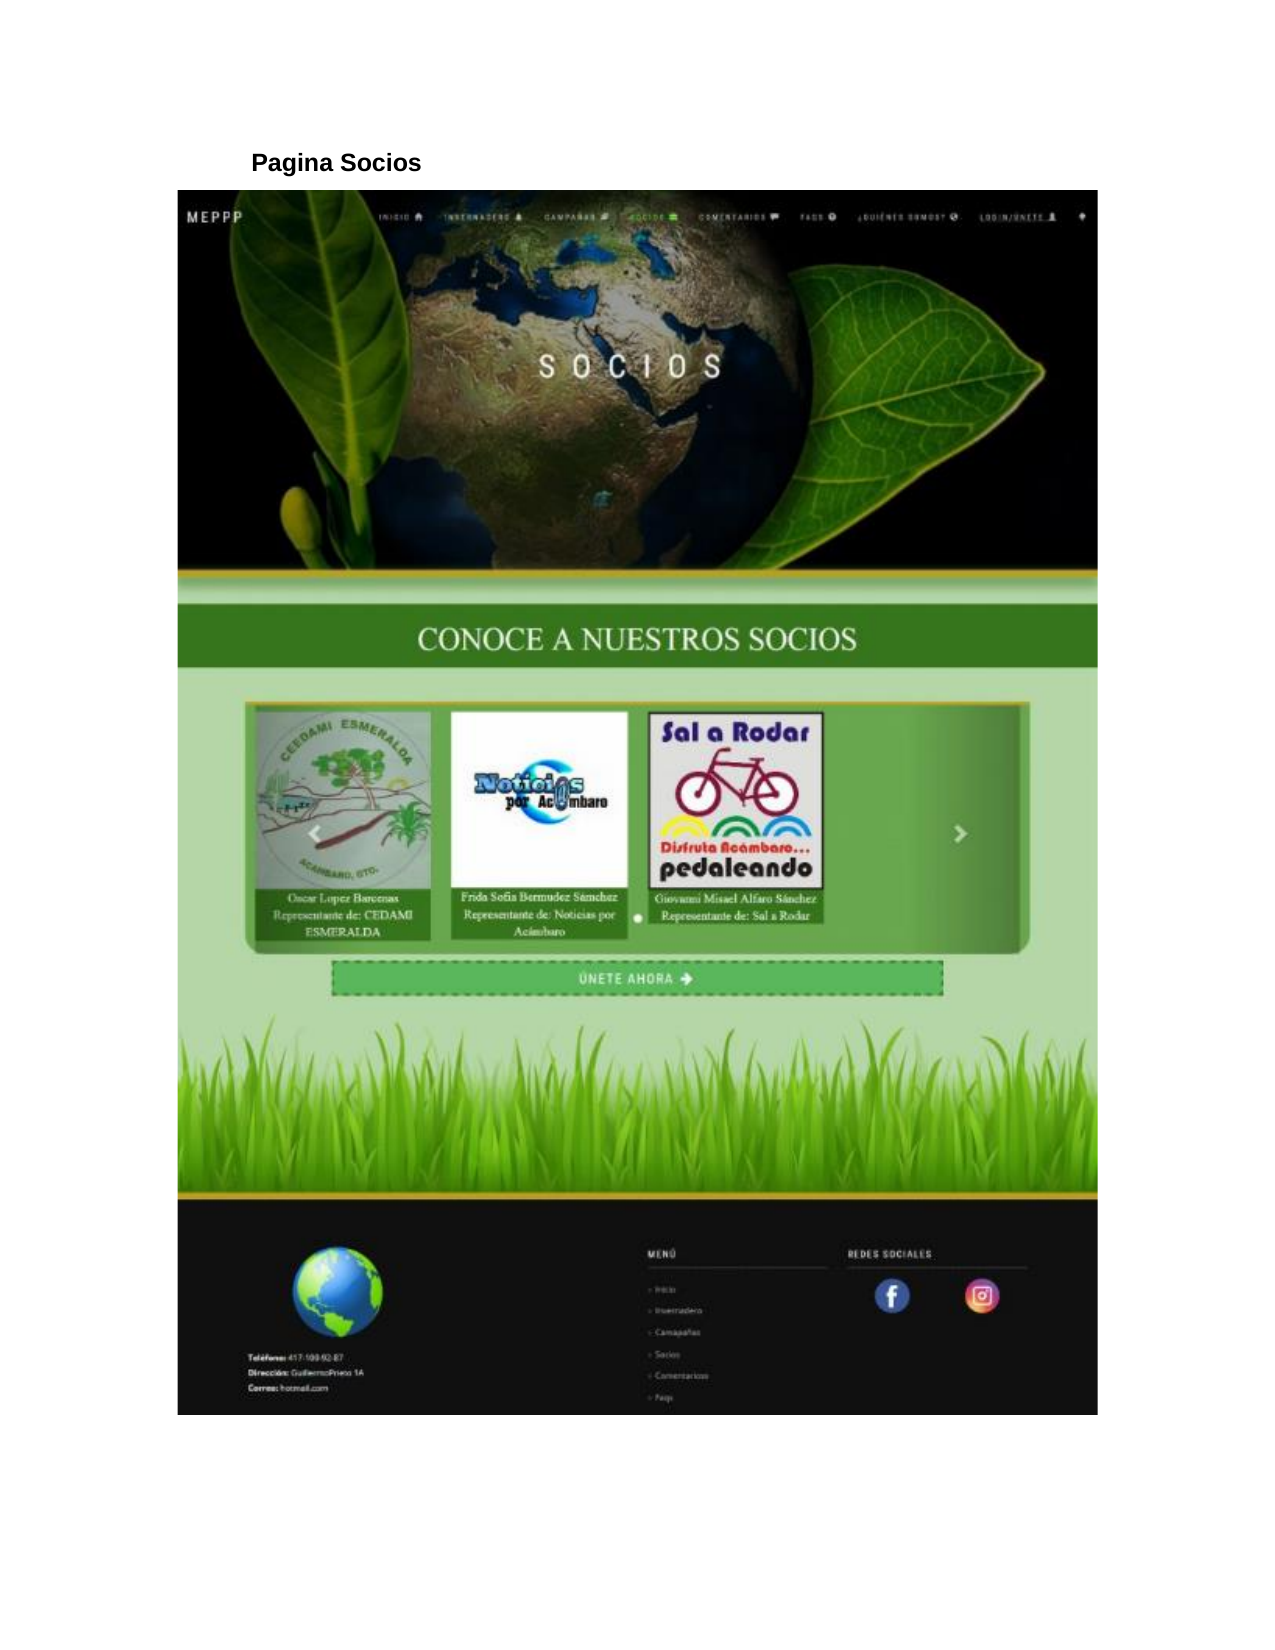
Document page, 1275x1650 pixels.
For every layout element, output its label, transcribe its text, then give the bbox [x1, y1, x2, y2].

picture [177, 190, 1098, 1415]
text Pagina Socios [177, 148, 1098, 176]
